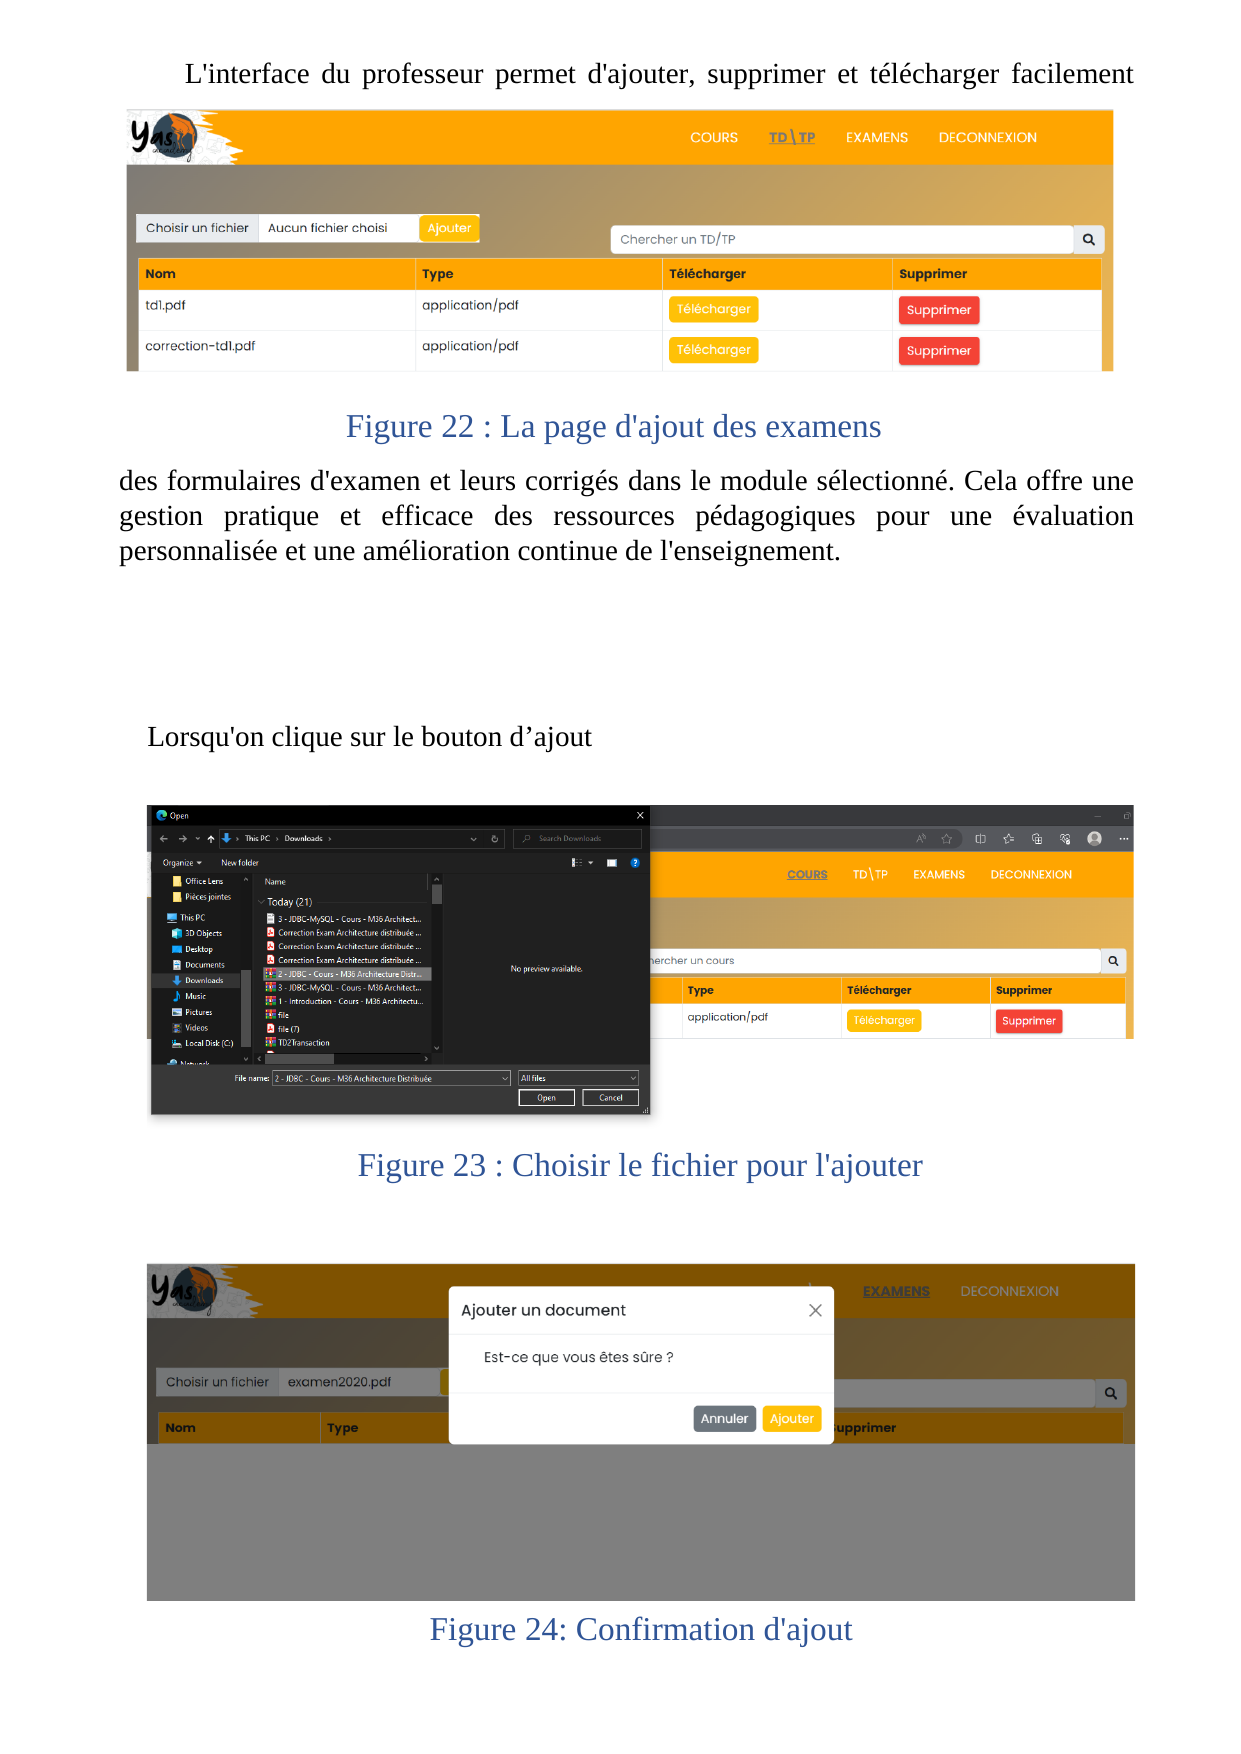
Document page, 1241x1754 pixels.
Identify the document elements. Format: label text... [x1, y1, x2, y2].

picture [146, 1261, 1135, 1601]
picture [126, 109, 1114, 374]
picture [146, 805, 1134, 1136]
text Lorsqu'on clique sur le bouton d’ajout [147, 719, 1135, 753]
